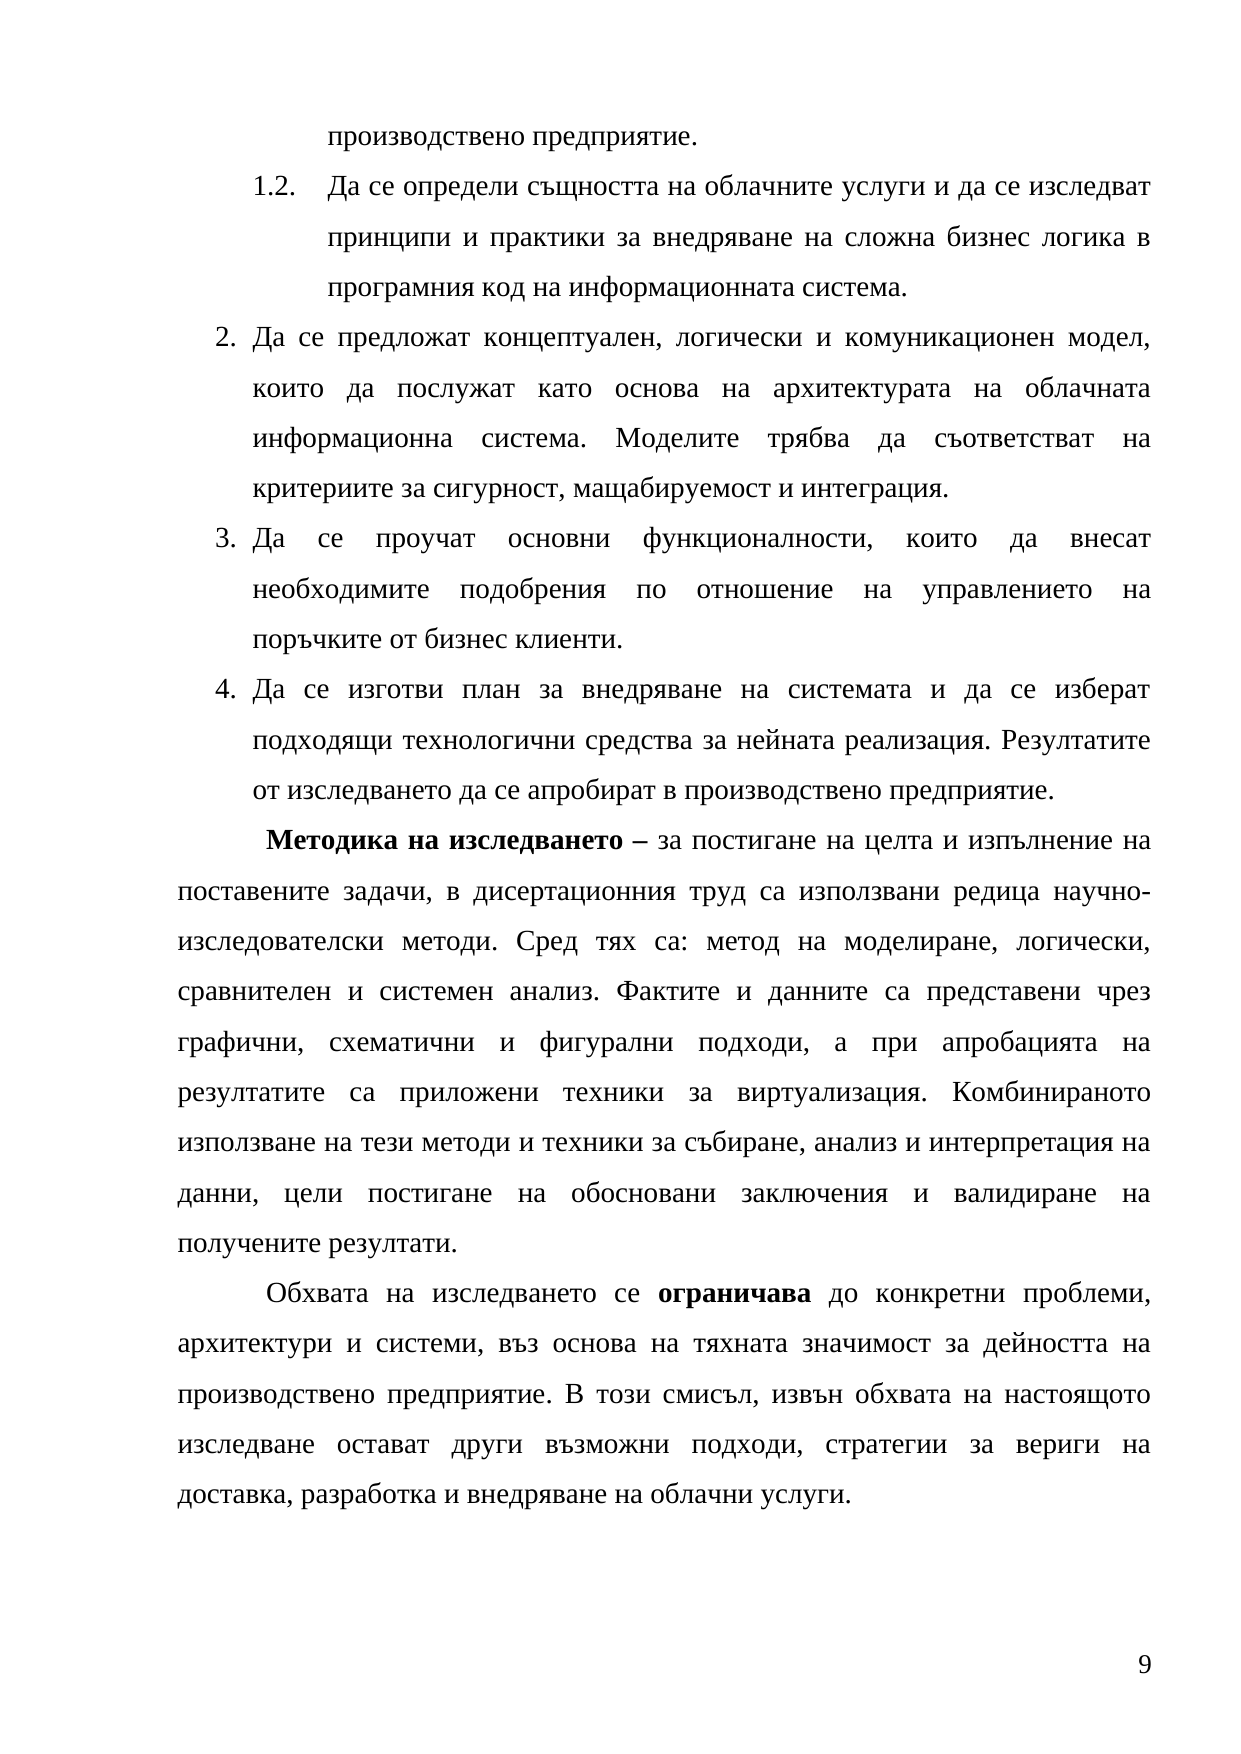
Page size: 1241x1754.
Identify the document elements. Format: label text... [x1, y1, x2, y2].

list Да се проучат основни функционалности, които да внесат необходимите подобрения по отношение на управлението на поръчките от бизнес клиенти. [215, 521, 1152, 655]
list Да се определи същността на облачните услуги и да се изследват принципи и практики за внедряване на сложна бизнес логика в програмния код на информационната система. [252, 168, 1152, 303]
text Методика на изследването – за постигане на целта и изпълнение на поставените задачи, в дисертационния труд са използвани редица научно-изследователски методи. Сред тях са: метод на моделиране, логически, сравнителен и системен анализ. Фактите и данните са представени чрез графични, схематични и фигурални подходи, а при апробацията на резултатите са приложени техники за виртуализация. Комбинираното използване на тези методи и техники за събиране, анализ и интерпретация на данни, цели постигане на обосновани заключения и валидиране на получените резултати. [177, 822, 1152, 1258]
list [252, 118, 1152, 152]
list Да се предложат концептуален, логически и комуникационен модел, които да послужат като основа на архитектурата на облачната информационна система. Моделите трябва да съответстват на критериите за сигурност, мащабируемост и интеграция. [215, 319, 1152, 504]
list Да се изготви план за внедряване на системата и да се изберат подходящи технологични средства за нейната реализация. Резултатите от изследването да се апробират в производствено предприятие. [215, 672, 1152, 806]
text Обхвата на изследването се ограничава до конкретни проблеми, архитектури и системи, въз основа на тяхната значимост за дейността на производствено предприятие. В този смисъл, извън обхвата на настоящото изследване остават други възможни подходи, стратегии за вериги на доставка, разработка и внедряване на облачни услуги. [177, 1275, 1152, 1510]
